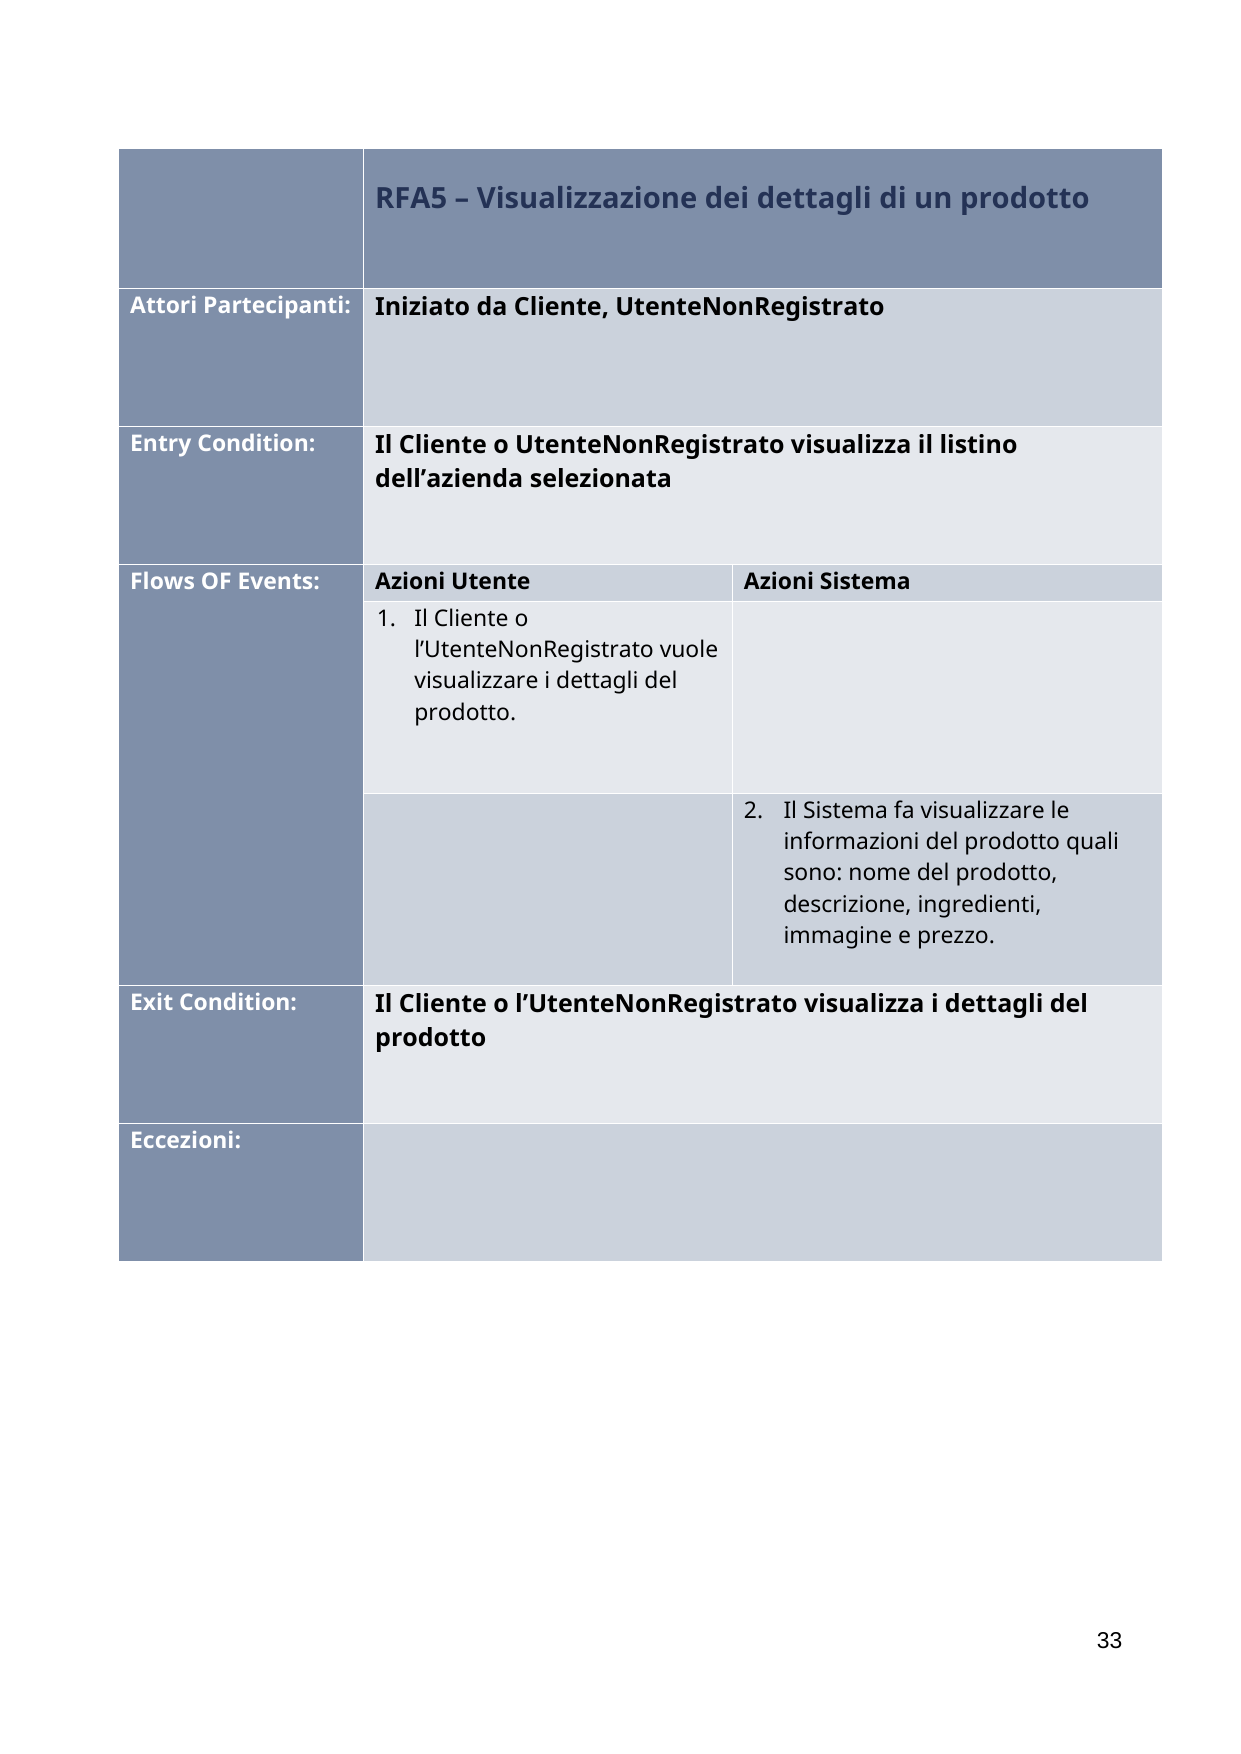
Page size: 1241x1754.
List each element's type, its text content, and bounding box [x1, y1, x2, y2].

table_cell Flows OF Events: [119, 565, 363, 985]
table_cell Entry Condition: [119, 427, 363, 564]
table_cell Il Cliente o l’UtenteNonRegistrato vuole visualizzare i dettagli del prodotto. [364, 602, 732, 793]
table_header RFA5 – Visualizzazione dei dettagli di un prodotto [364, 149, 1162, 288]
table_cell Il Sistema fa visualizzare le informazioni del prodotto quali sono: nome del prodotto, descrizione, ingredienti, immagine e prezzo. [733, 794, 1162, 985]
table_cell Eccezioni: [119, 1124, 363, 1261]
table_cell [733, 602, 1162, 793]
table_cell Azioni Sistema [733, 565, 1162, 601]
table_header [119, 149, 363, 288]
table_cell [364, 794, 732, 985]
table_cell Iniziato da Cliente, UtenteNonRegistrato [364, 289, 1162, 426]
table_cell Attori Partecipanti: [119, 289, 363, 426]
table_cell Azioni Utente [364, 565, 732, 601]
table_cell [364, 1124, 1162, 1261]
table_cell Exit Condition: [119, 986, 363, 1123]
table_cell Il Cliente o UtenteNonRegistrato visualizza il listino dell’azienda selezionata [364, 427, 1162, 564]
table_cell Il Cliente o l’UtenteNonRegistrato visualizza i dettagli del prodotto [364, 986, 1162, 1123]
